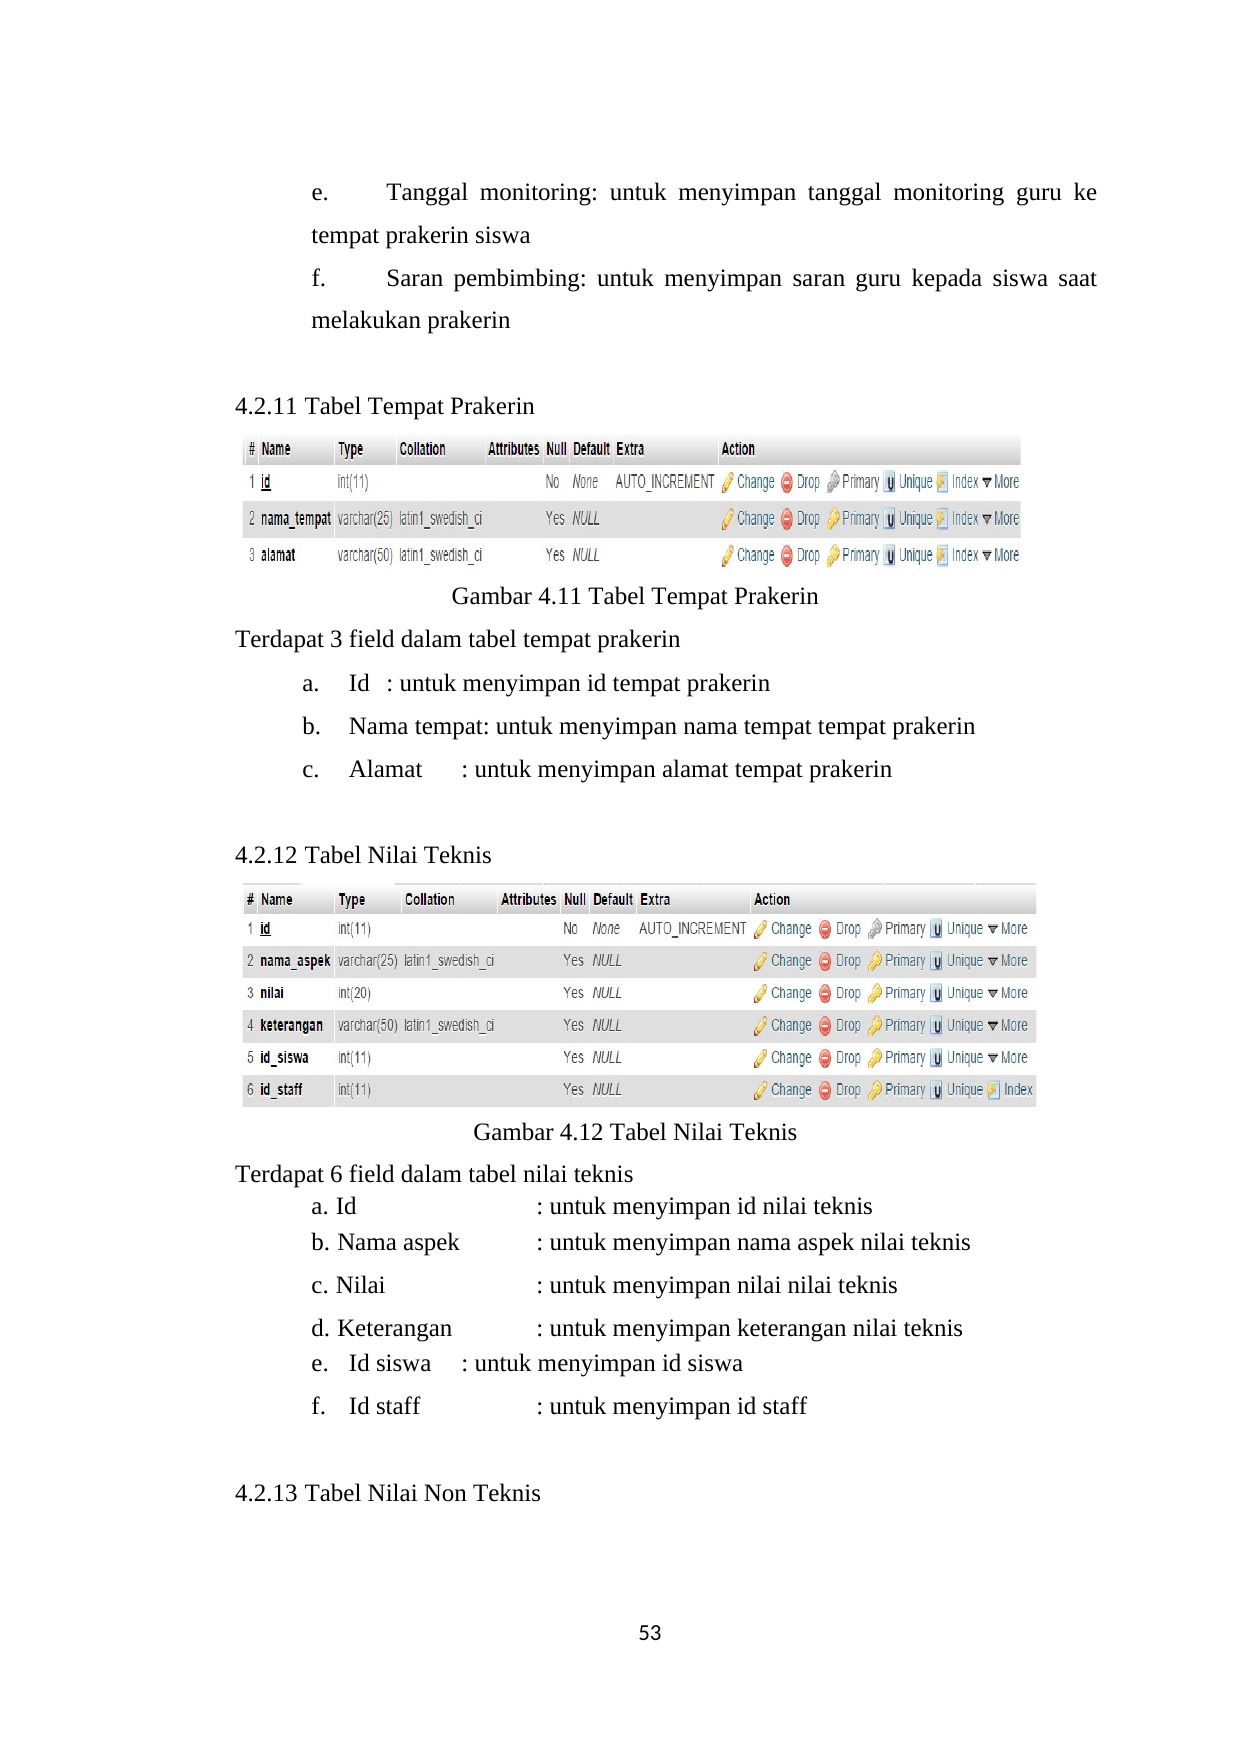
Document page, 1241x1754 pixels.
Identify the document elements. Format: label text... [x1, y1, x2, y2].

text Terdapat 3 field dalam tabel tempat prakerin [235, 624, 1098, 653]
table_cell : untuk menyimpan nilai nilai teknis [536, 1269, 977, 1312]
list Id : untuk menyimpan id tempat prakerin [302, 668, 1098, 696]
table_header : untuk menyimpan id nilai teknis [536, 1191, 977, 1226]
list Id siswa : untuk menyimpan id siswa [311, 1348, 1098, 1377]
table_cell b. Nama aspek [311, 1226, 536, 1269]
text 4.2.11 Tabel Tempat Prakerin [235, 391, 1098, 420]
list Saran pembimbing: untuk menyimpan saran guru kepada siswa saat melakukan prakerin [311, 263, 1098, 334]
table_cell d. Keterangan [311, 1313, 536, 1348]
list Alamat : untuk menyimpan alamat tempat prakerin [302, 754, 1098, 783]
text Terdapat 6 field dalam tabel nilai teknis [235, 1159, 1098, 1188]
list Tanggal monitoring: untuk menyimpan tanggal monitoring guru ke tempat prakerin siswa [311, 177, 1098, 248]
list Id staff : untuk menyimpan id staff [311, 1391, 1098, 1420]
text Gambar 4.12 Tabel Nilai Teknis [304, 1117, 966, 1145]
list Nama tempat: untuk menyimpan nama tempat tempat prakerin [302, 711, 1098, 739]
table_cell : untuk menyimpan keterangan nilai teknis [536, 1313, 977, 1348]
table_cell : untuk menyimpan nama aspek nilai teknis [536, 1226, 977, 1269]
picture [242, 883, 1037, 1109]
table_header a. Id [311, 1191, 536, 1226]
text 4.2.12 Tabel Nilai Teknis [235, 840, 1098, 869]
table_cell c. Nilai [311, 1269, 536, 1312]
text 4.2.13 Tabel Nilai Non Teknis [235, 1478, 1098, 1506]
text Gambar 4.11 Tabel Tempat Prakerin [304, 581, 966, 610]
picture [242, 434, 1021, 574]
